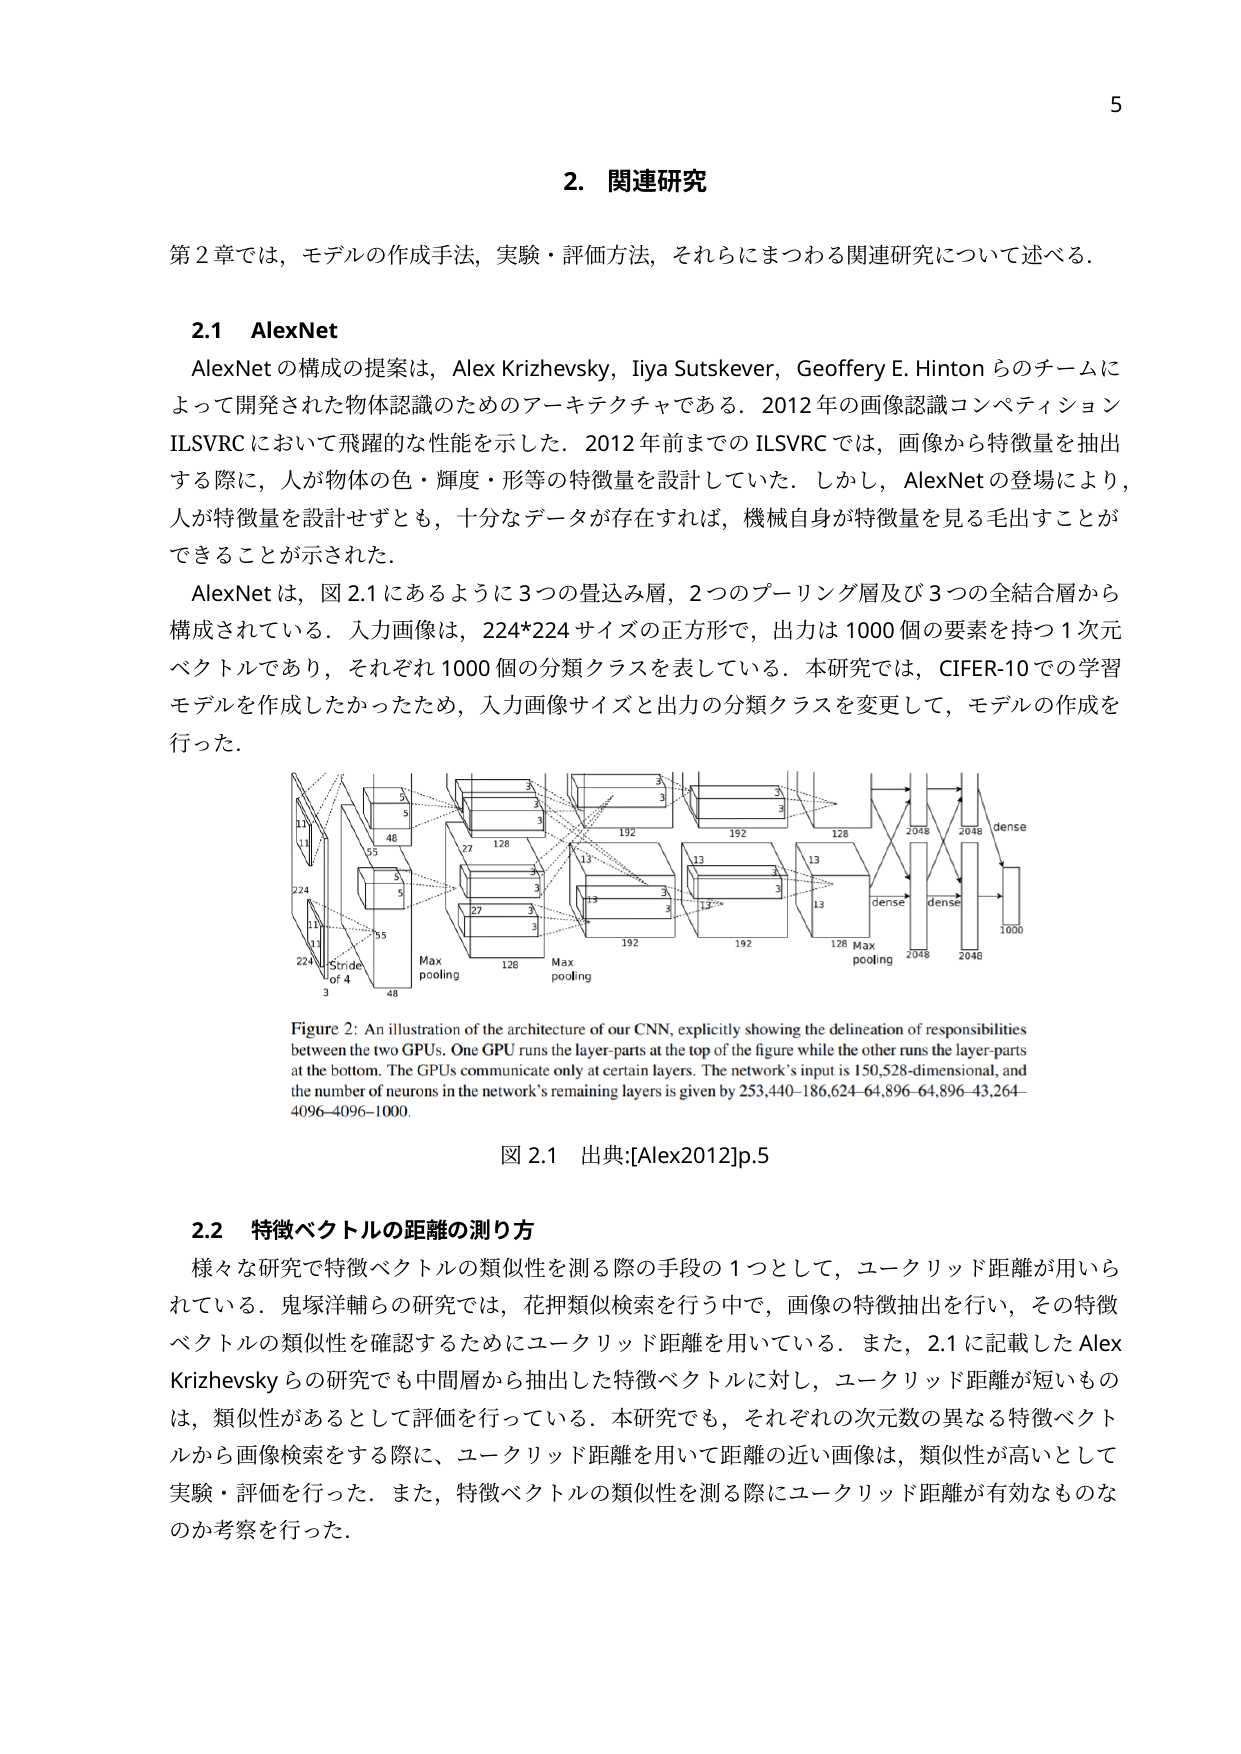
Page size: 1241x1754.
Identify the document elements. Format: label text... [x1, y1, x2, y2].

subtitle 特徴ベクトルの距離の測り方 [191, 1211, 1122, 1248]
subtitle AlexNet [191, 311, 1122, 348]
text AlexNetの構成の提案は，Alex Krizhevsky，Iiya Sutskever，Geoffery E. Hintonらのチームによって開発された物体認識のためのアーキテクチャである．2012年の画像認識コンペティションILSVRCにおいて飛躍的な性能を示した．2012年前までのILSVRCでは，画像から特徴量を抽出する際に，人が物体の色・輝度・形等の特徴量を設計していた．しかし，AlexNetの登場により，人が特徴量を設計せずとも，十分なデータが存在すれば，機械自身が特徴量を見る毛出すことができることが示された． [169, 348, 1122, 573]
subtitle 関連研究 [148, 161, 1122, 198]
text 第２章では，モデルの作成手法，実験・評価方法，それらにまつわる関連研究について述べる． [148, 236, 1122, 273]
text AlexNetは，図 2.1にあるように3つの畳込み層，2つのプーリング層及び3つの全結合層から構成されている．入力画像は，224*224サイズの正方形で，出力は1000個の要素を持つ1次元ベクトルであり，それぞれ1000個の分類クラスを表している．本研究では，CIFER-10での学習モデルを作成したかったため，入力画像サイズと出力の分類クラスを変更して，モデルの作成を行った． [169, 573, 1122, 761]
text 様々な研究で特徴ベクトルの類似性を測る際の手段の1つとして，ユークリッド距離が用いられている．鬼塚洋輔らの研究では，花押類似検索を行う中で，画像の特徴抽出を行い，その特徴ベクトルの類似性を確認するためにユークリッド距離を用いている．また，2.1に記載したAlex Krizhevskyらの研究でも中間層から抽出した特徴ベクトルに対し，ユークリッド距離が短いものは，類似性があるとして評価を行っている．本研究でも，それぞれの次元数の異なる特徴ベクトルから画像検索をする際に、ユークリッド距離を用いて距離の近い画像は，類似性が高いとして実験・評価を行った．また，特徴ベクトルの類似性を測る際にユークリッド距離が有効なものなのか考察を行った． [169, 1248, 1122, 1548]
text 図 2.1 出典:[Alex2012]p.5 [148, 1136, 1122, 1173]
picture [283, 760, 1031, 1120]
